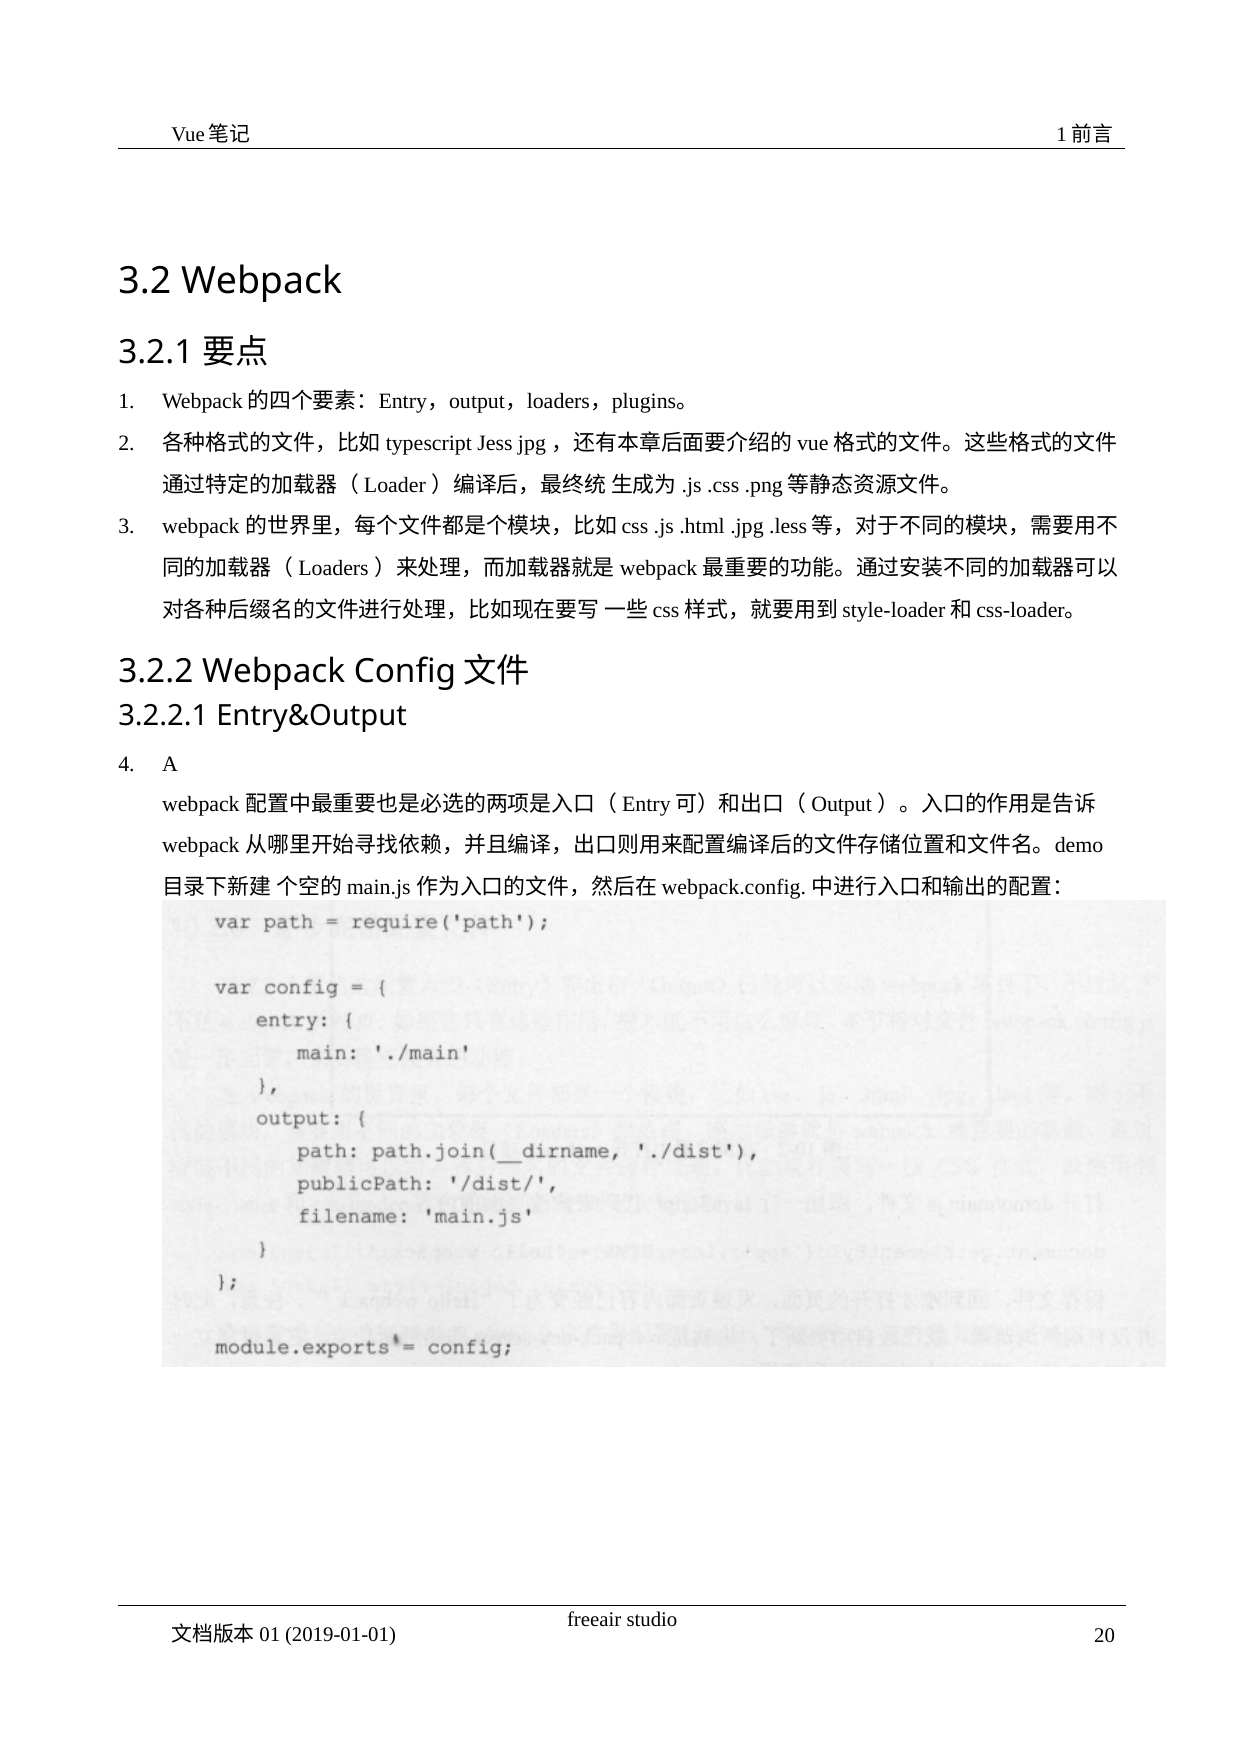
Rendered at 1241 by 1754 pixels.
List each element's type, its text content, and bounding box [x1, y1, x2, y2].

subtitle 要点 [118, 325, 1122, 373]
subtitle Entry&Output [118, 692, 1122, 734]
list A [118, 734, 1122, 776]
list 各种格式的文件，比如 typescript Jess jpg ，还有本章后面要介绍的 vue格式的文件。这些格式的文件通过特定的加载器（ Loader ）编译后，最终统 生成为 .js .css .png等静态资源文件。 [118, 415, 1122, 498]
subtitle Webpack Config文件 [118, 644, 1122, 692]
list webpack 的世界里，每个文件都是个模块，比如css .js .html .jpg .less等，对于不同的模块，需要用不同的加载器（ Loaders ）来处理，而加载器就是 webpack 最重要的功能。通过安装不同的加载器可以对各种后缀名的文件进行处理，比如现在要写 一些css 样式，就要用到style-loader和css-loader。 [118, 498, 1122, 623]
subtitle Webpack [118, 253, 1122, 304]
list webpack 配置中最重要也是必选的两项是入口（ Entry可）和出口（ Output ）。入口的作用是告诉webpack 从哪里开始寻找依赖，并且编译，出口则用来配置编译后的文件存储位置和文件名。demo 目录下新建 个空的 main.js 作为入口的文件，然后在 webpack.config. 中进行入口和输出的配置： [162, 776, 1122, 900]
list Webpack的四个要素：Entry，output，loaders，plugins。 [118, 373, 1122, 415]
picture [161, 900, 1166, 1367]
